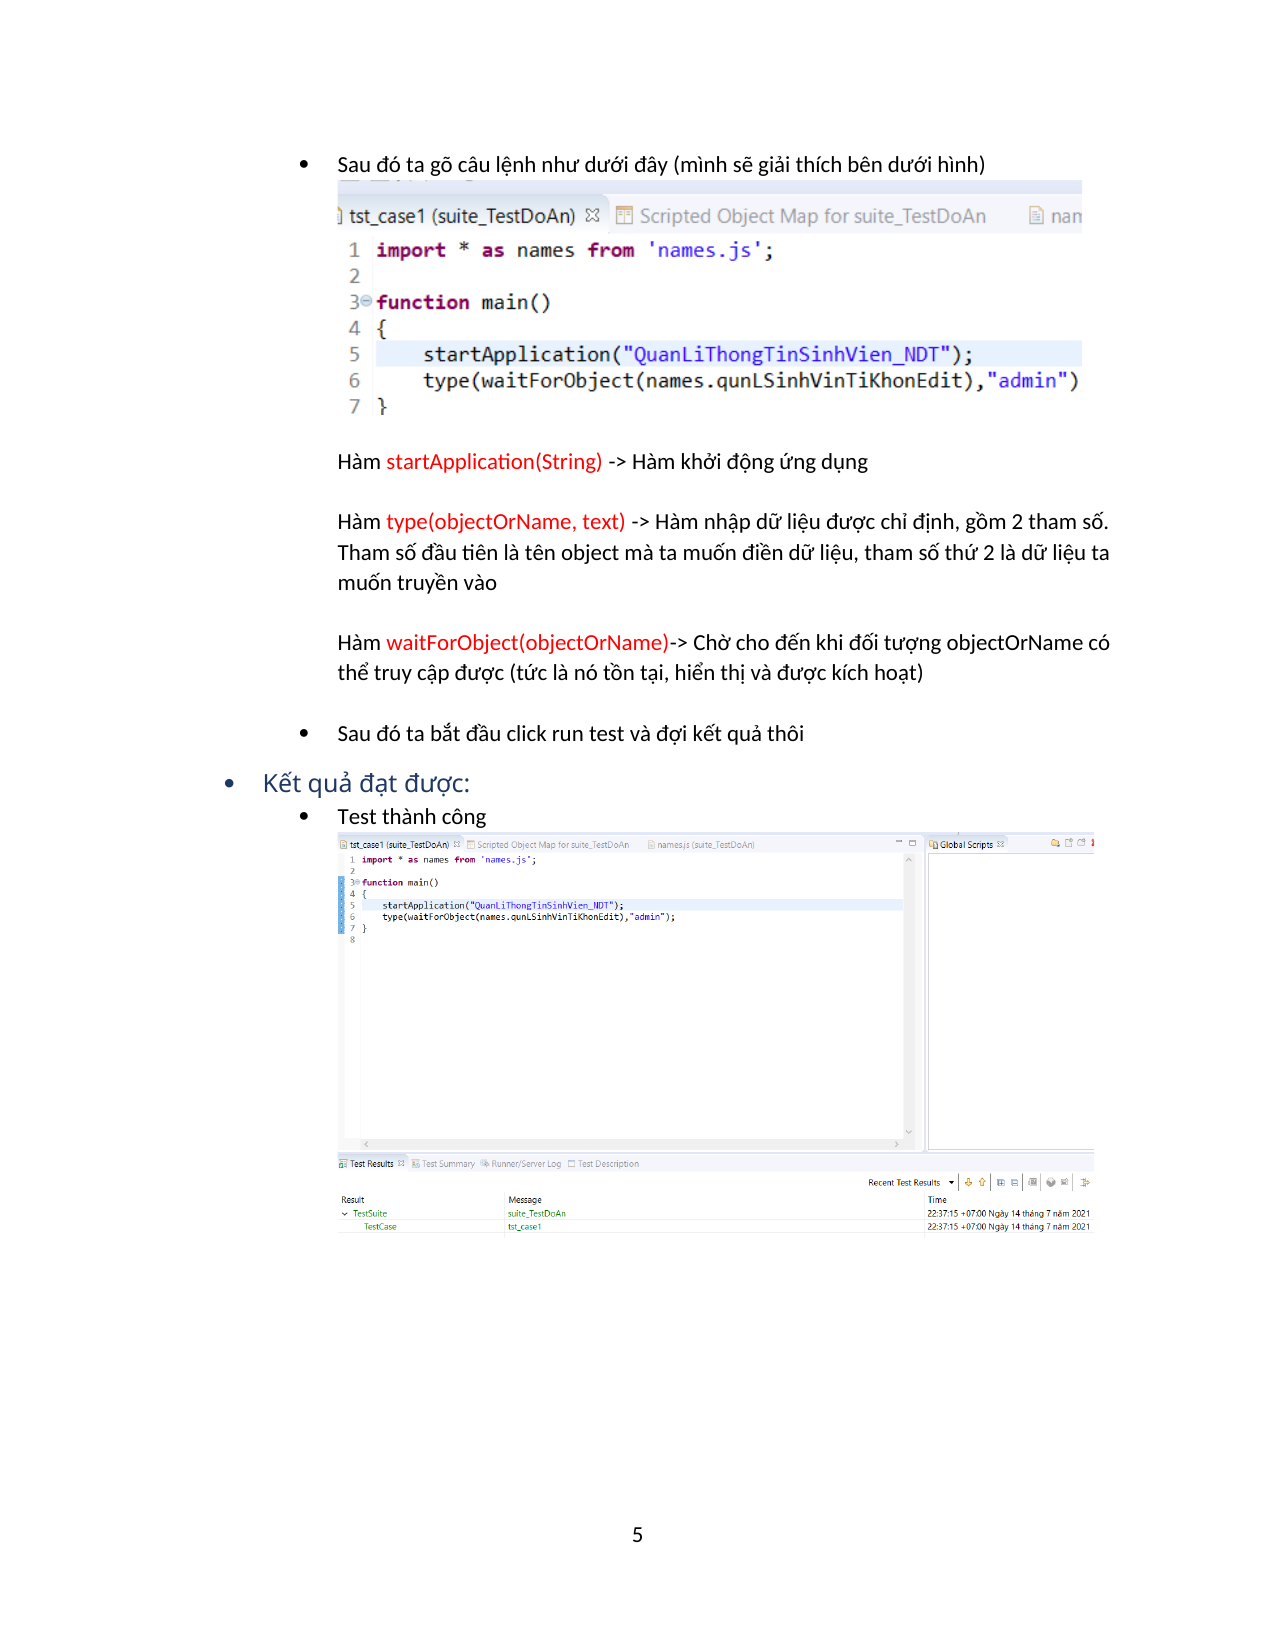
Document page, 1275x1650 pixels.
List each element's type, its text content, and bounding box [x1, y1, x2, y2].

list Sau đó ta bắt đầu click run test và đợi kết quả thôi [300, 719, 1125, 747]
list Hàm startApplication(String) -> Hàm khởi động ứng dụng [337, 447, 1125, 475]
list Hàm waitForObject(objectOrName)-> Chờ cho đến khi đối tượng objectOrName có thể truy cập được (tức là nó tồn tại, hiển thị và được kích hoạt) [337, 628, 1125, 686]
subtitle Kết quả đạt được: [225, 766, 1125, 800]
picture [337, 832, 1095, 1238]
list Hàm type(objectOrName, text) -> Hàm nhập dữ liệu được chỉ định, gồm 2 tham số. Tham số đầu tiên là tên object mà ta muốn điền dữ liệu, tham số thứ 2 là dữ liệu ta muốn truyền vào [337, 507, 1125, 596]
list Test thành công [300, 802, 1125, 831]
picture [337, 180, 1083, 415]
list Sau đó ta gõ câu lệnh như dưới đây (mình sẽ giải thích bên dưới hình) [300, 150, 1125, 178]
